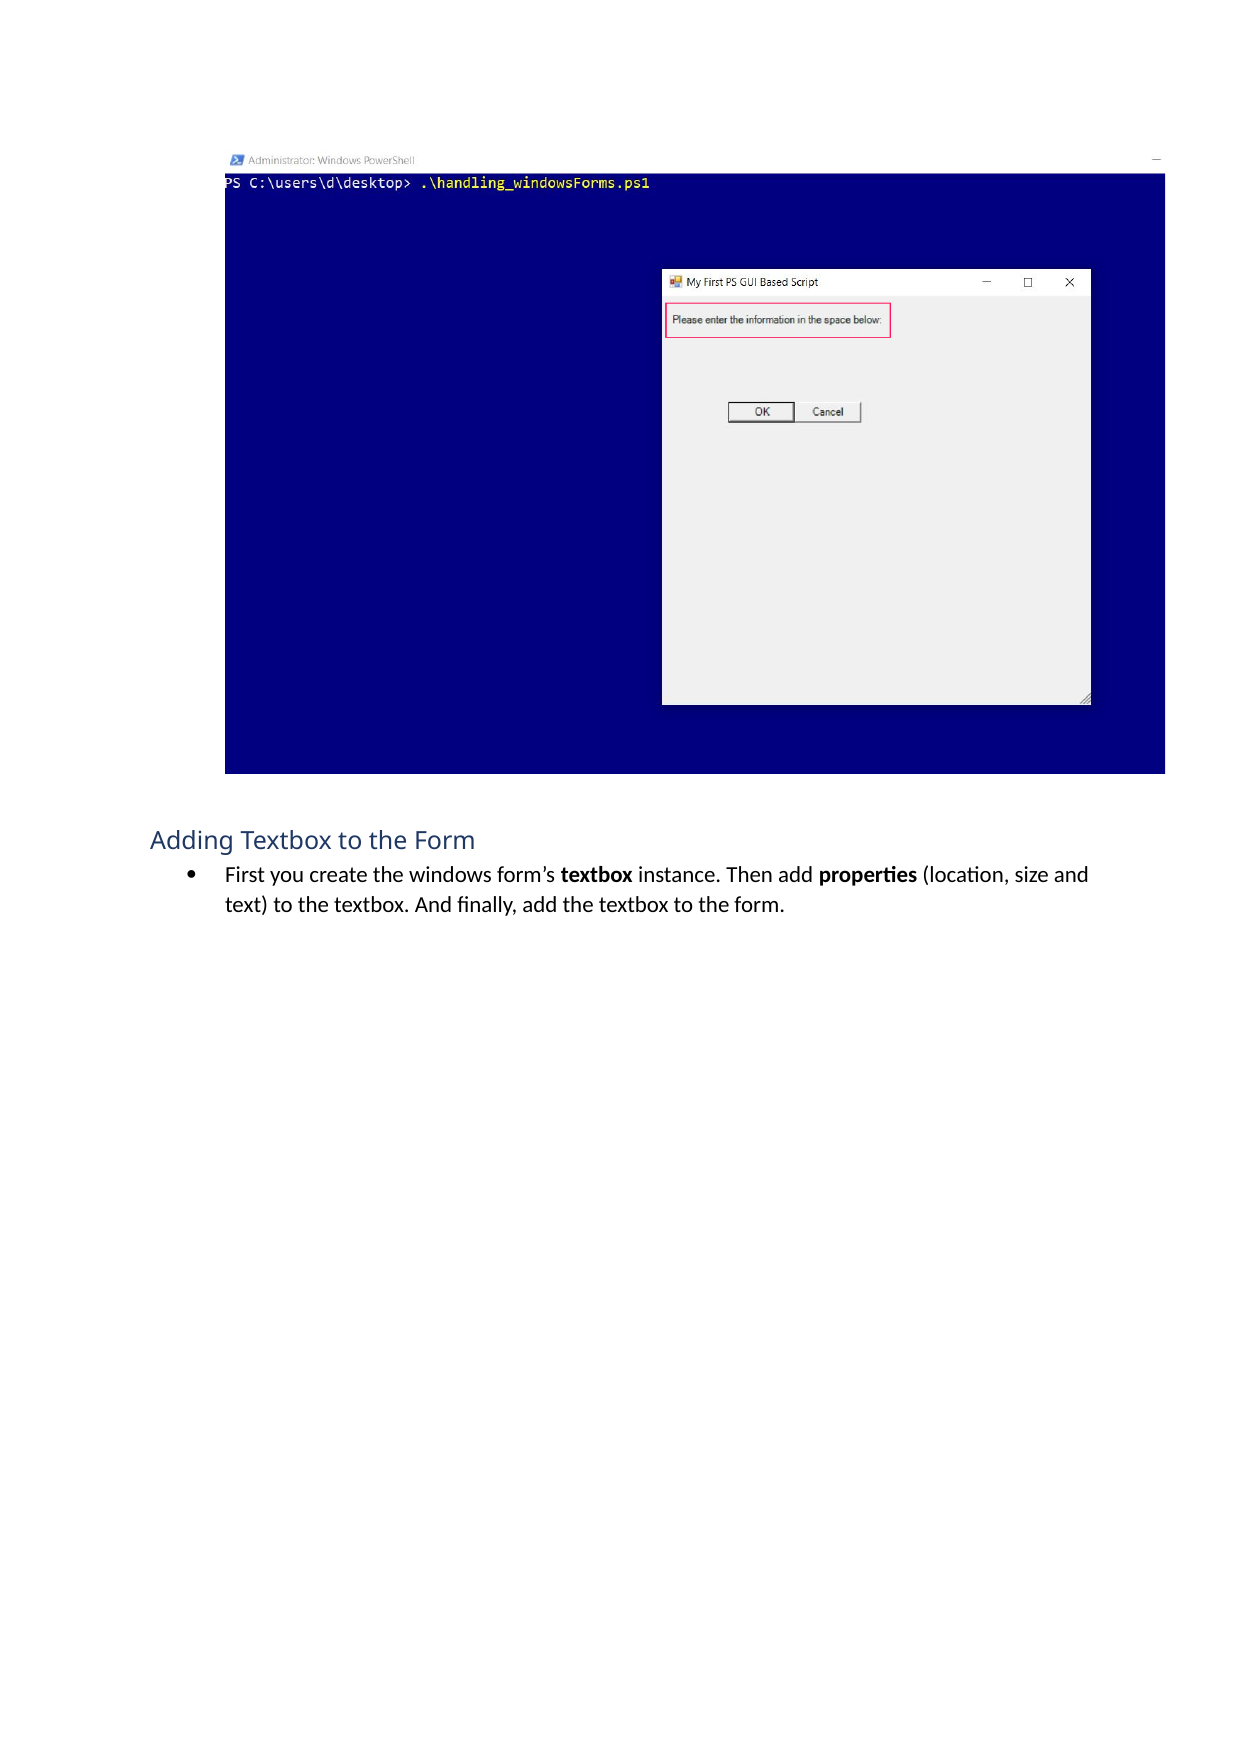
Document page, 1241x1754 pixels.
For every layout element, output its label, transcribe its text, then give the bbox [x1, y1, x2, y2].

list First you create the windows form’s textbox instance. Then add properties (location, size and text) to the textbox. And finally, add the textbox to the form. [187, 860, 1090, 918]
subtitle Adding Textbox to the Form [150, 823, 1090, 857]
picture [225, 150, 1166, 774]
